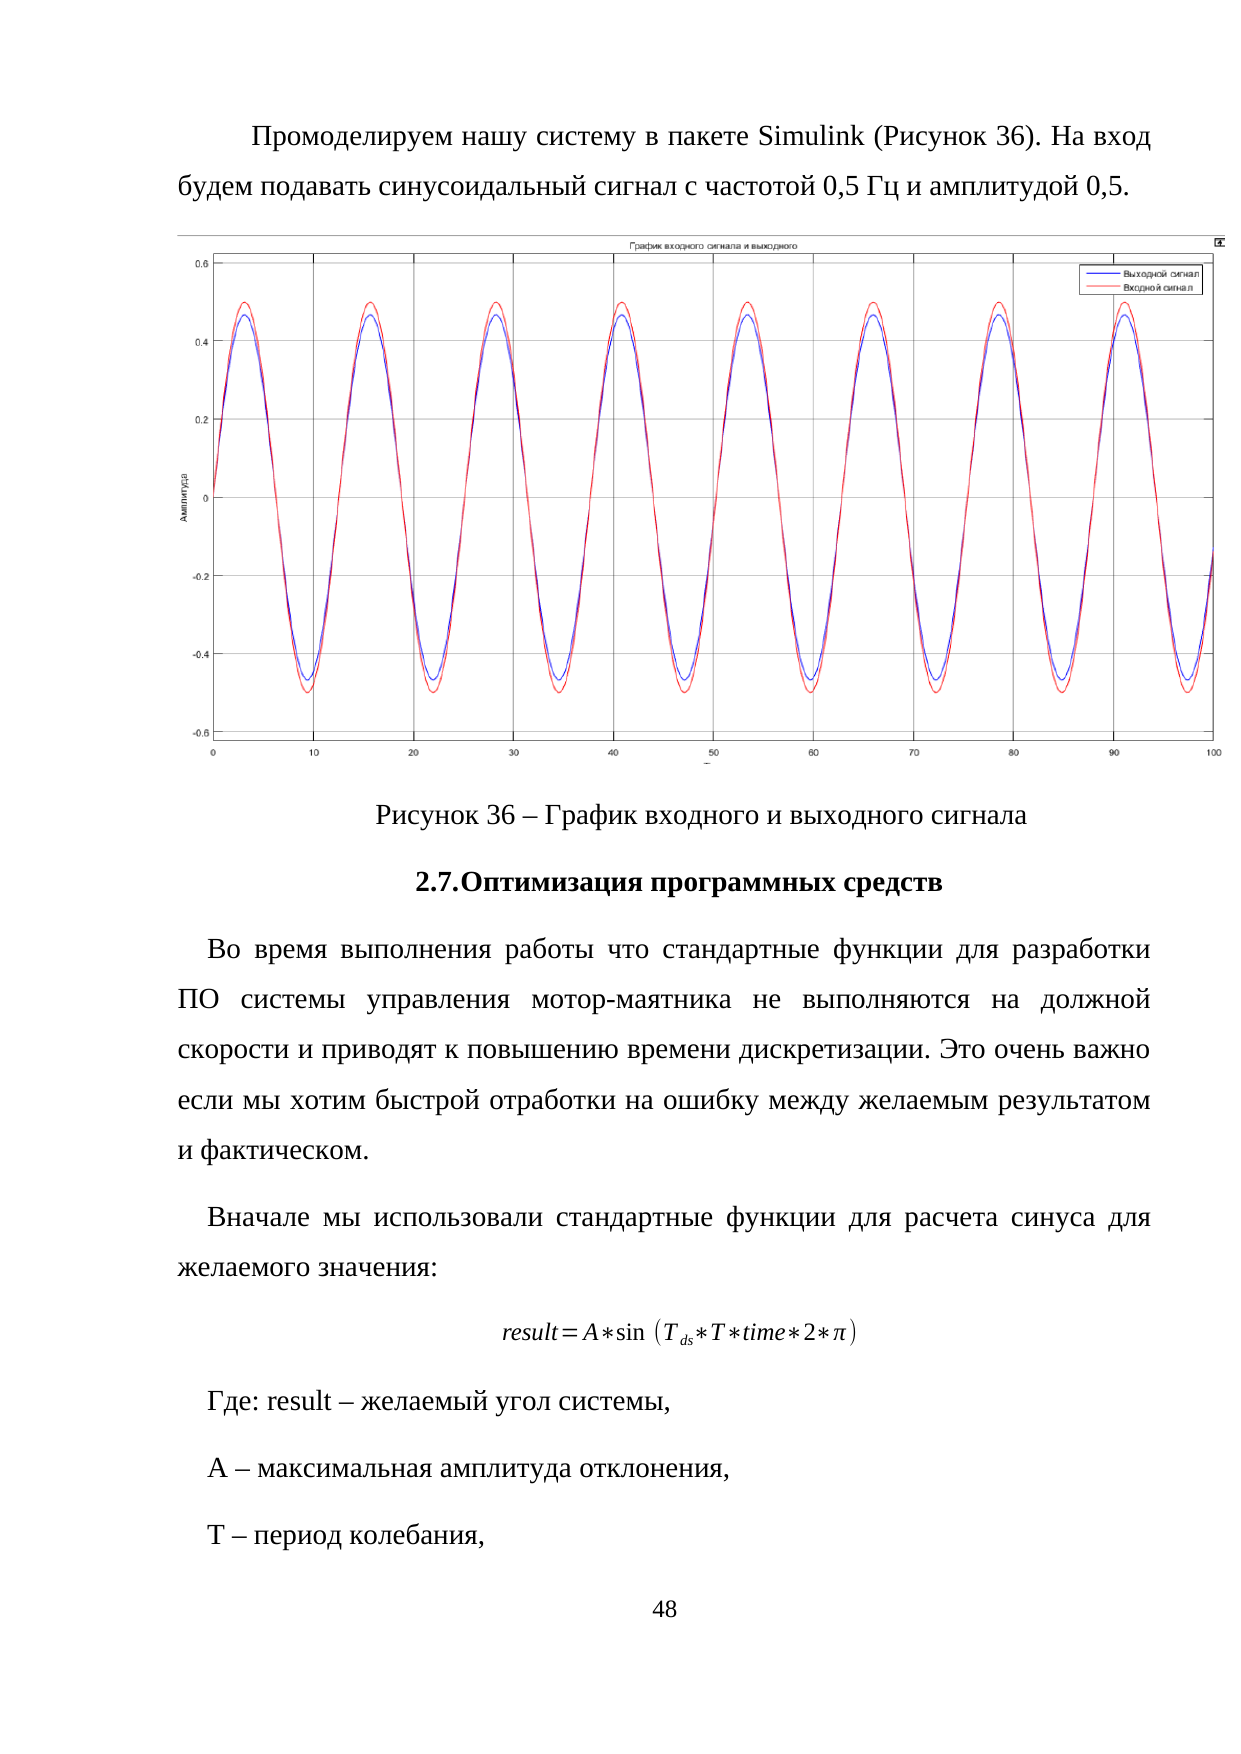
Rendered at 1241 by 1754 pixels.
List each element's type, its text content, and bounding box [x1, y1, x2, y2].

picture [177, 235, 1226, 764]
text T – период колебания, [177, 1517, 1152, 1551]
text Во время выполнения работы что стандартные функции для разработки ПО системы управления мотор-маятника не выполняются на должной скорости и приводят к повышению времени дискретизации. Это очень важно если мы хотим быстрой отработки на ошибку между желаемым результатом и фактическом. [177, 931, 1152, 1166]
list Оптимизация программных средств [207, 864, 1152, 897]
text Рисунок 36 – График входного и выходного сигнала [177, 797, 1152, 831]
text Где: result – желаемый угол системы, [177, 1383, 1152, 1417]
text A – максимальная амплитуда отклонения, [177, 1450, 1152, 1484]
text Вначале мы использовали стандартные функции для расчета синуса для желаемого значения: [177, 1199, 1152, 1283]
text Промоделируем нашу систему в пакете Simulink (Рисунок 36). На вход будем подавать синусоидальный сигнал с частотой 0,5 Гц и амплитудой 0,5. [177, 118, 1152, 202]
